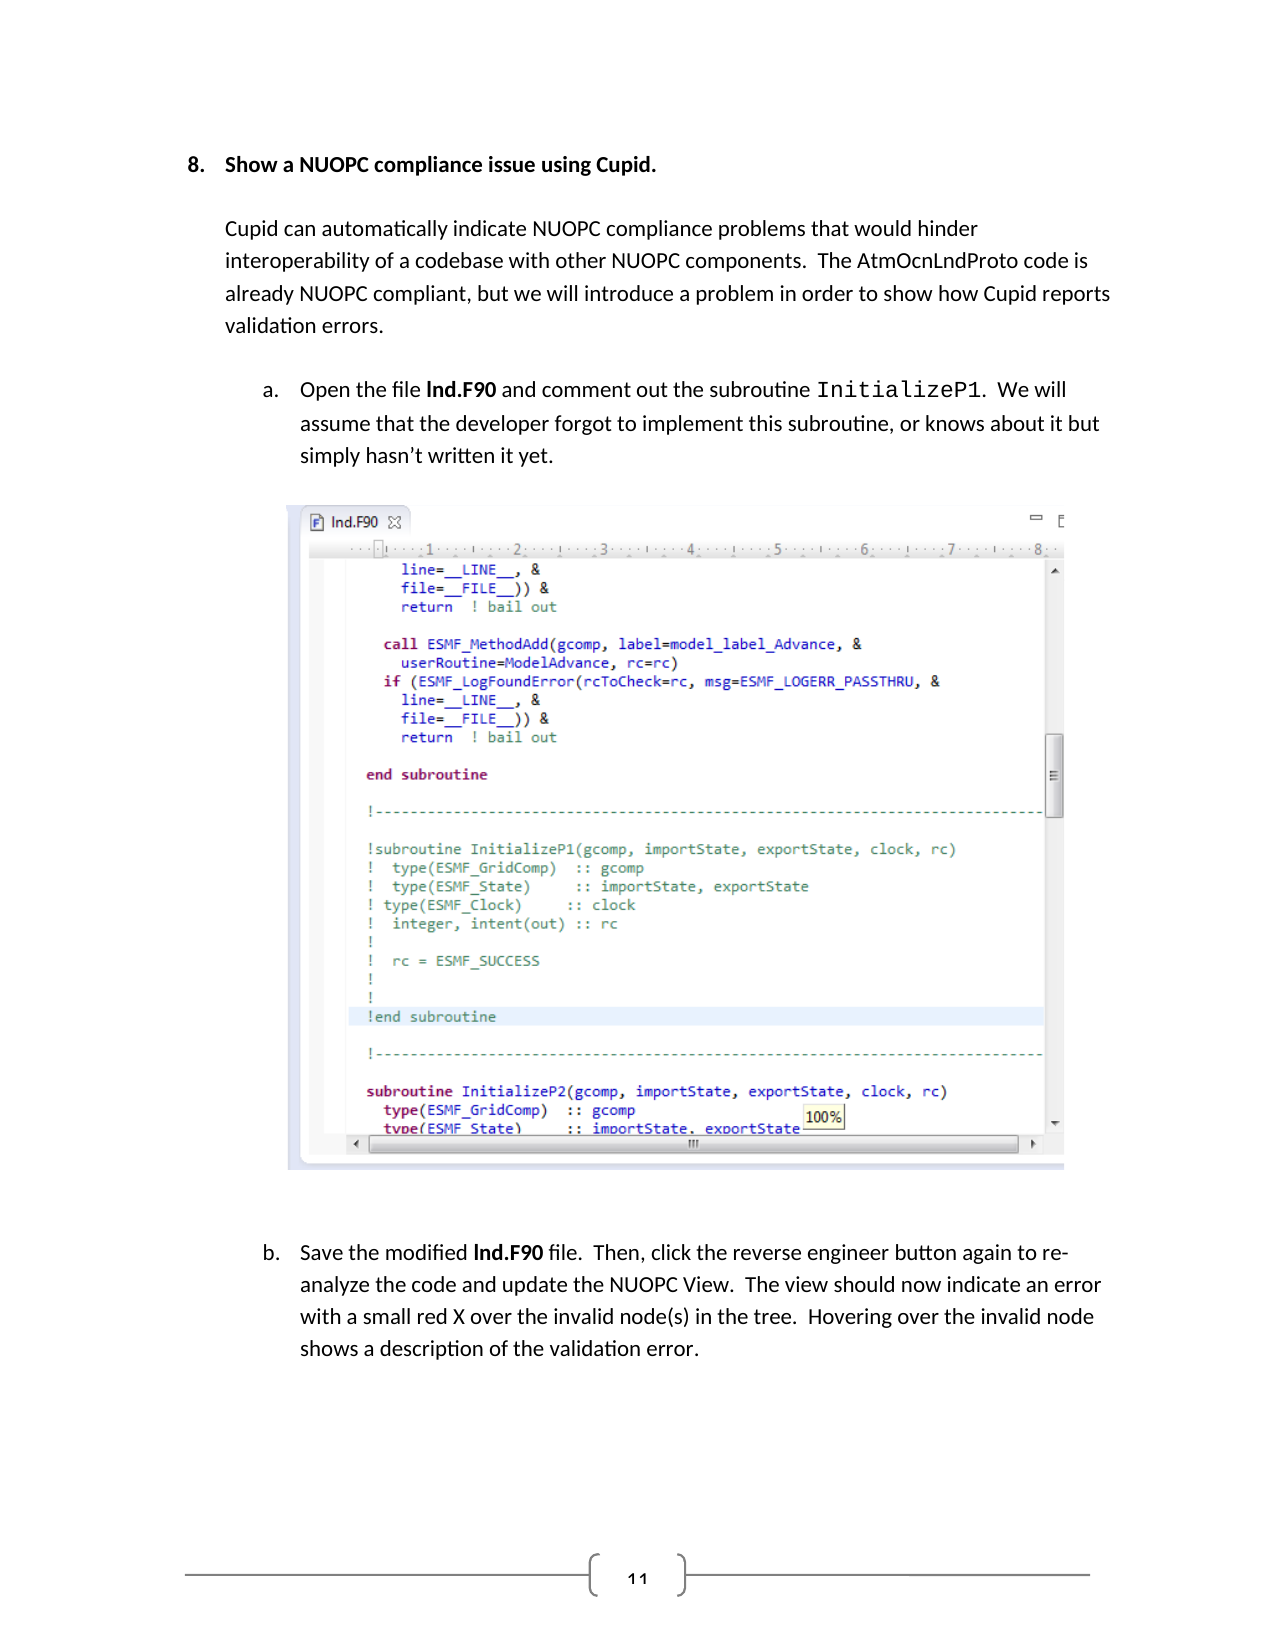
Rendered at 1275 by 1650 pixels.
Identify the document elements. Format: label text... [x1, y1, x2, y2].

picture [286, 505, 1065, 1170]
list Save the modified lnd.F90 file. Then, click the reverse engineer button again to re-analyze the code and update the NUOPC View. The view should now indicate an error with a small red X over the invalid node(s) in the tree. Hovering over the invalid node shows a description of the validation error. [262, 1238, 1125, 1362]
list Show a NUOPC compliance issue using Cupid. [187, 150, 1125, 178]
list Open the file lnd.F90 and comment out the subroutine InitializeP1. We will assume that the developer forgot to implement this subroutine, or knows about it but simply hasn’t written it yet. [262, 375, 1125, 469]
list Cupid can automatically indicate NUOPC compliance problems that would hinder interoperability of a codebase with other NUOPC components. The AtmOcnLndProto code is already NUOPC compliant, but we will introduce a problem in order to show how Cupid reports validation errors. [225, 214, 1125, 339]
